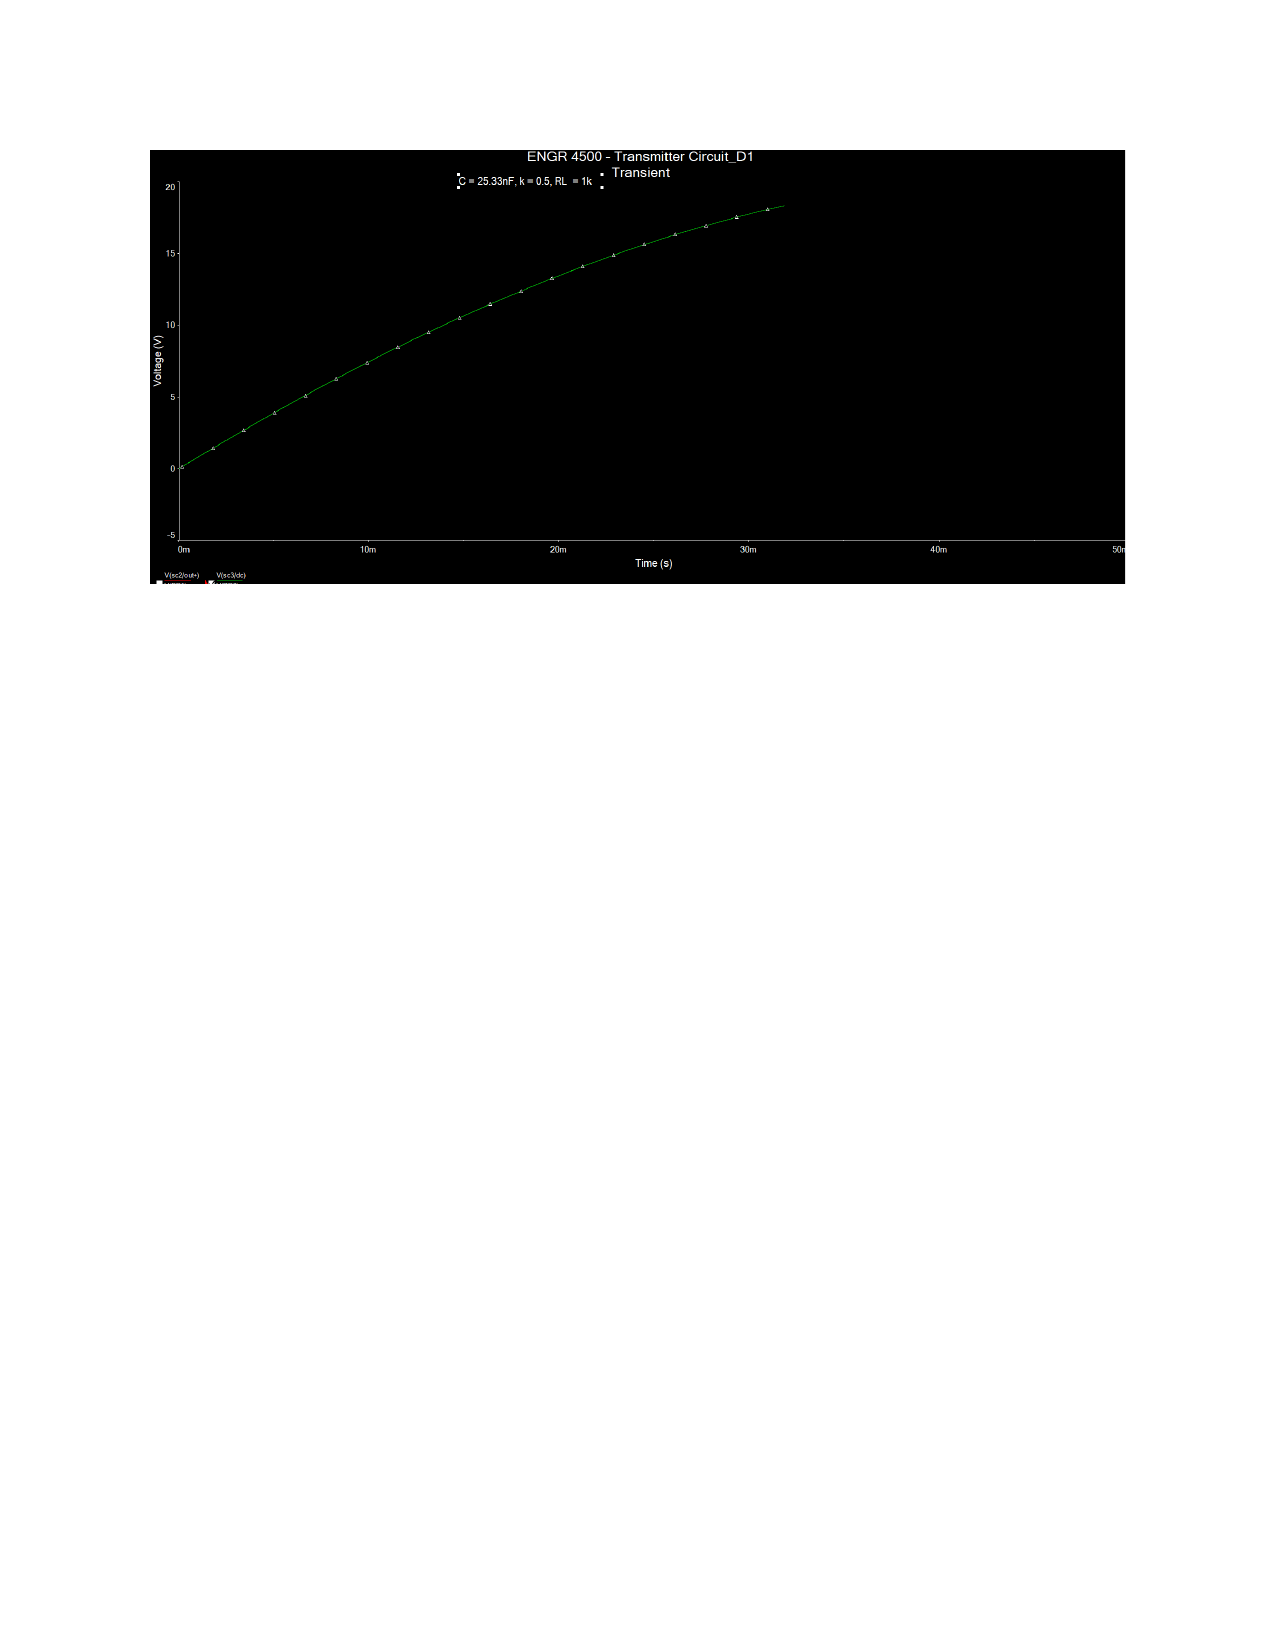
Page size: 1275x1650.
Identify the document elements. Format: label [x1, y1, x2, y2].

picture [150, 150, 1125, 584]
